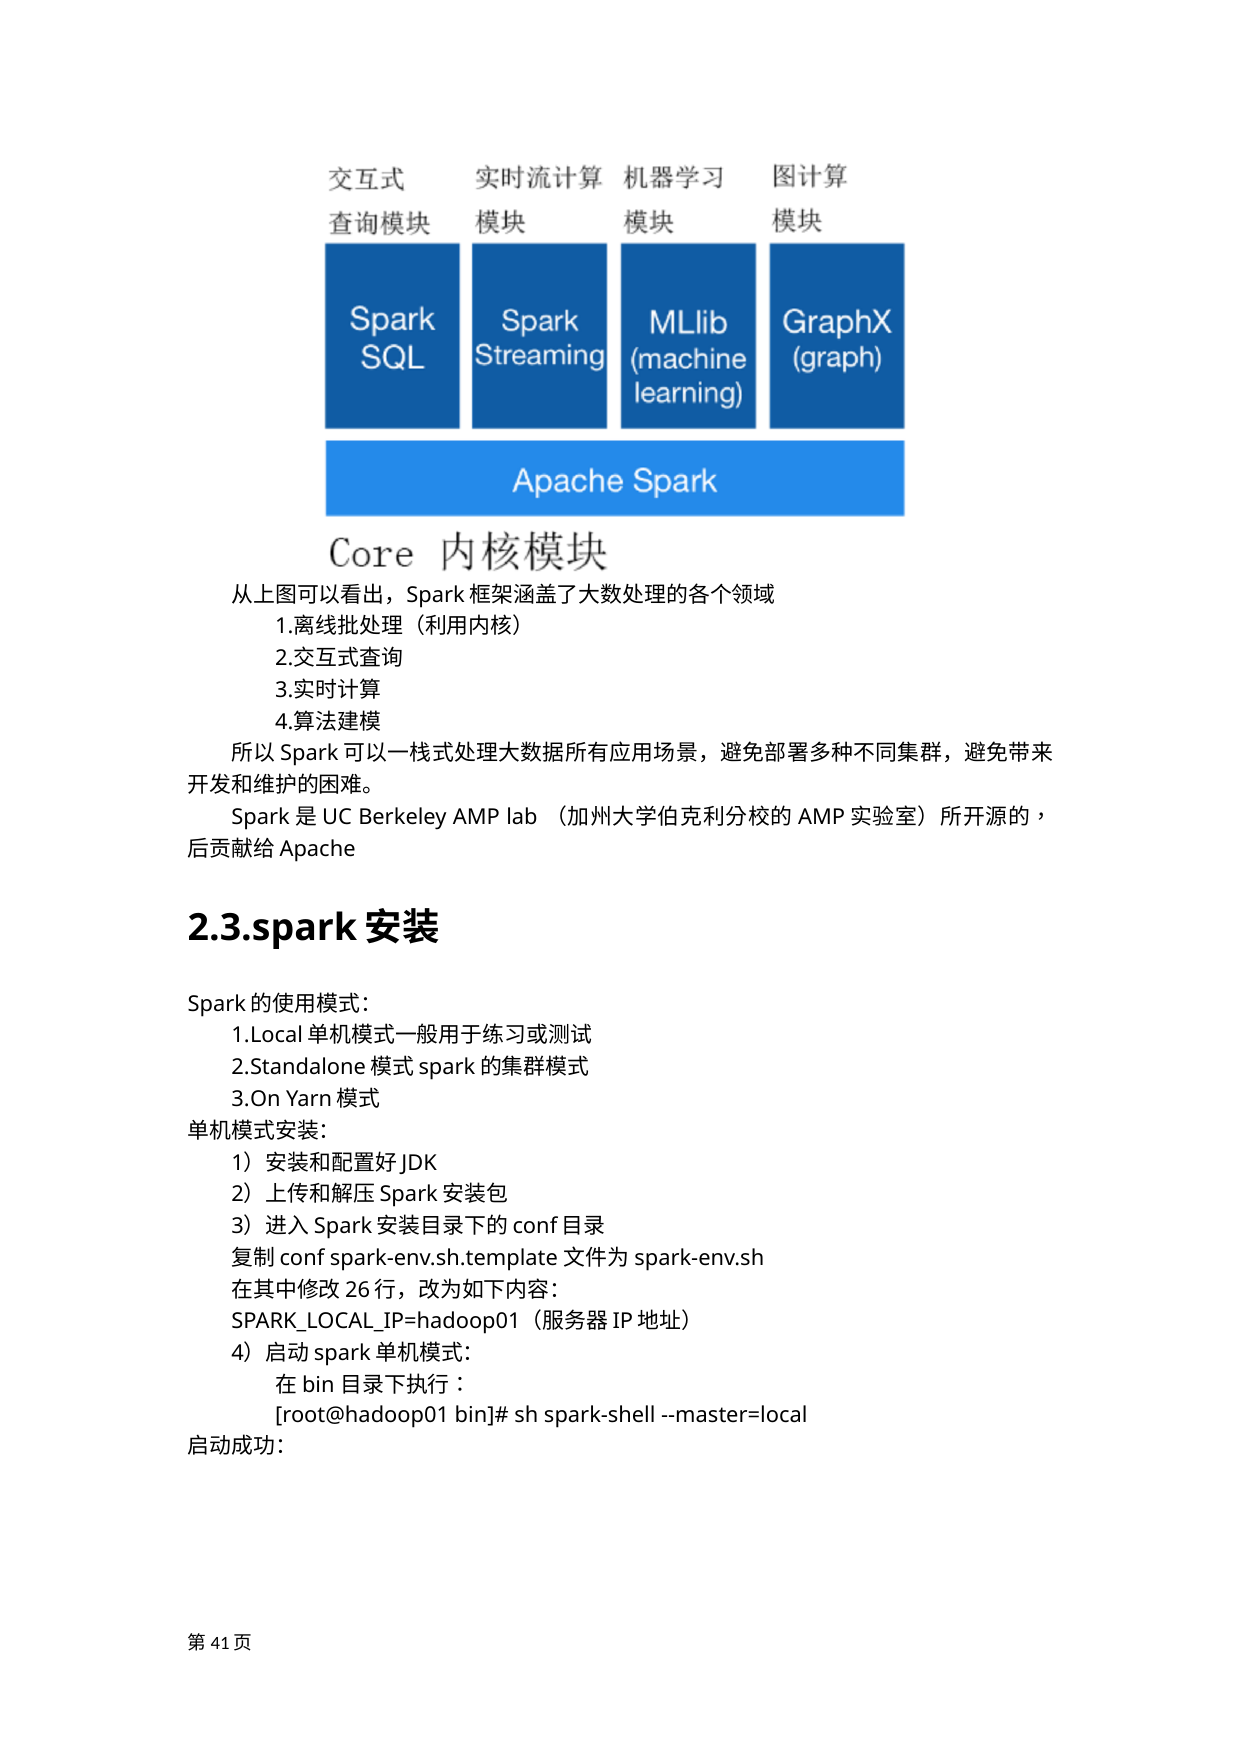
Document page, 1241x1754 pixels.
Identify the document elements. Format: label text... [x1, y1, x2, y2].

text [root@hadoop01 bin]# sh spark-shell --master=local [231, 1399, 1053, 1428]
text 1）安装和配置好JDK [187, 1144, 1053, 1176]
text 2.交互式査询 [231, 640, 1053, 672]
text 单机模式安装： [187, 1113, 1053, 1144]
text 4.算法建模 [231, 704, 1053, 735]
picture [318, 162, 911, 577]
text Spark是UC Berkeley AMP lab （加州大学伯克利分校的AMP实验室）所开源的，后贡献给Apache [187, 799, 1053, 862]
text 3）进入Spark安装目录下的conf目录 [187, 1208, 1053, 1240]
subtitle 2.3.spark安装 [187, 892, 1053, 957]
text Spark的使用模式： [187, 986, 1053, 1017]
text 启动成功： [187, 1428, 1053, 1460]
text 所以Spark可以一栈式处理大数据所有应用场景，避免部署多种不同集群，避免带来开发和维护的困难。 [187, 735, 1053, 799]
text 1.Local单机模式一般用于练习或测试 [187, 1017, 1053, 1049]
text 3.On Yarn模式 [187, 1081, 1053, 1113]
text SPARK_LOCAL_IP=hadoop01（服务器IP地址） [187, 1303, 1053, 1335]
text 从上图可以看出，Spark框架涵盖了大数处理的各个领域 [187, 577, 1053, 608]
text 3.实时计算 [231, 672, 1053, 704]
text 1.离线批处理（利用内核） [231, 608, 1053, 640]
text 在其中修改26行，改为如下内容： [187, 1272, 1053, 1303]
text 复制conf spark-env.sh.template 文件为 spark-env.sh [187, 1240, 1053, 1272]
text 2.Standalone模式spark的集群模式 [187, 1049, 1053, 1081]
text 2）上传和解压Spark安装包 [187, 1176, 1053, 1208]
text 在 bin 目录下执行： [231, 1367, 1053, 1399]
text 4）启动spark单机模式： [187, 1335, 1053, 1367]
